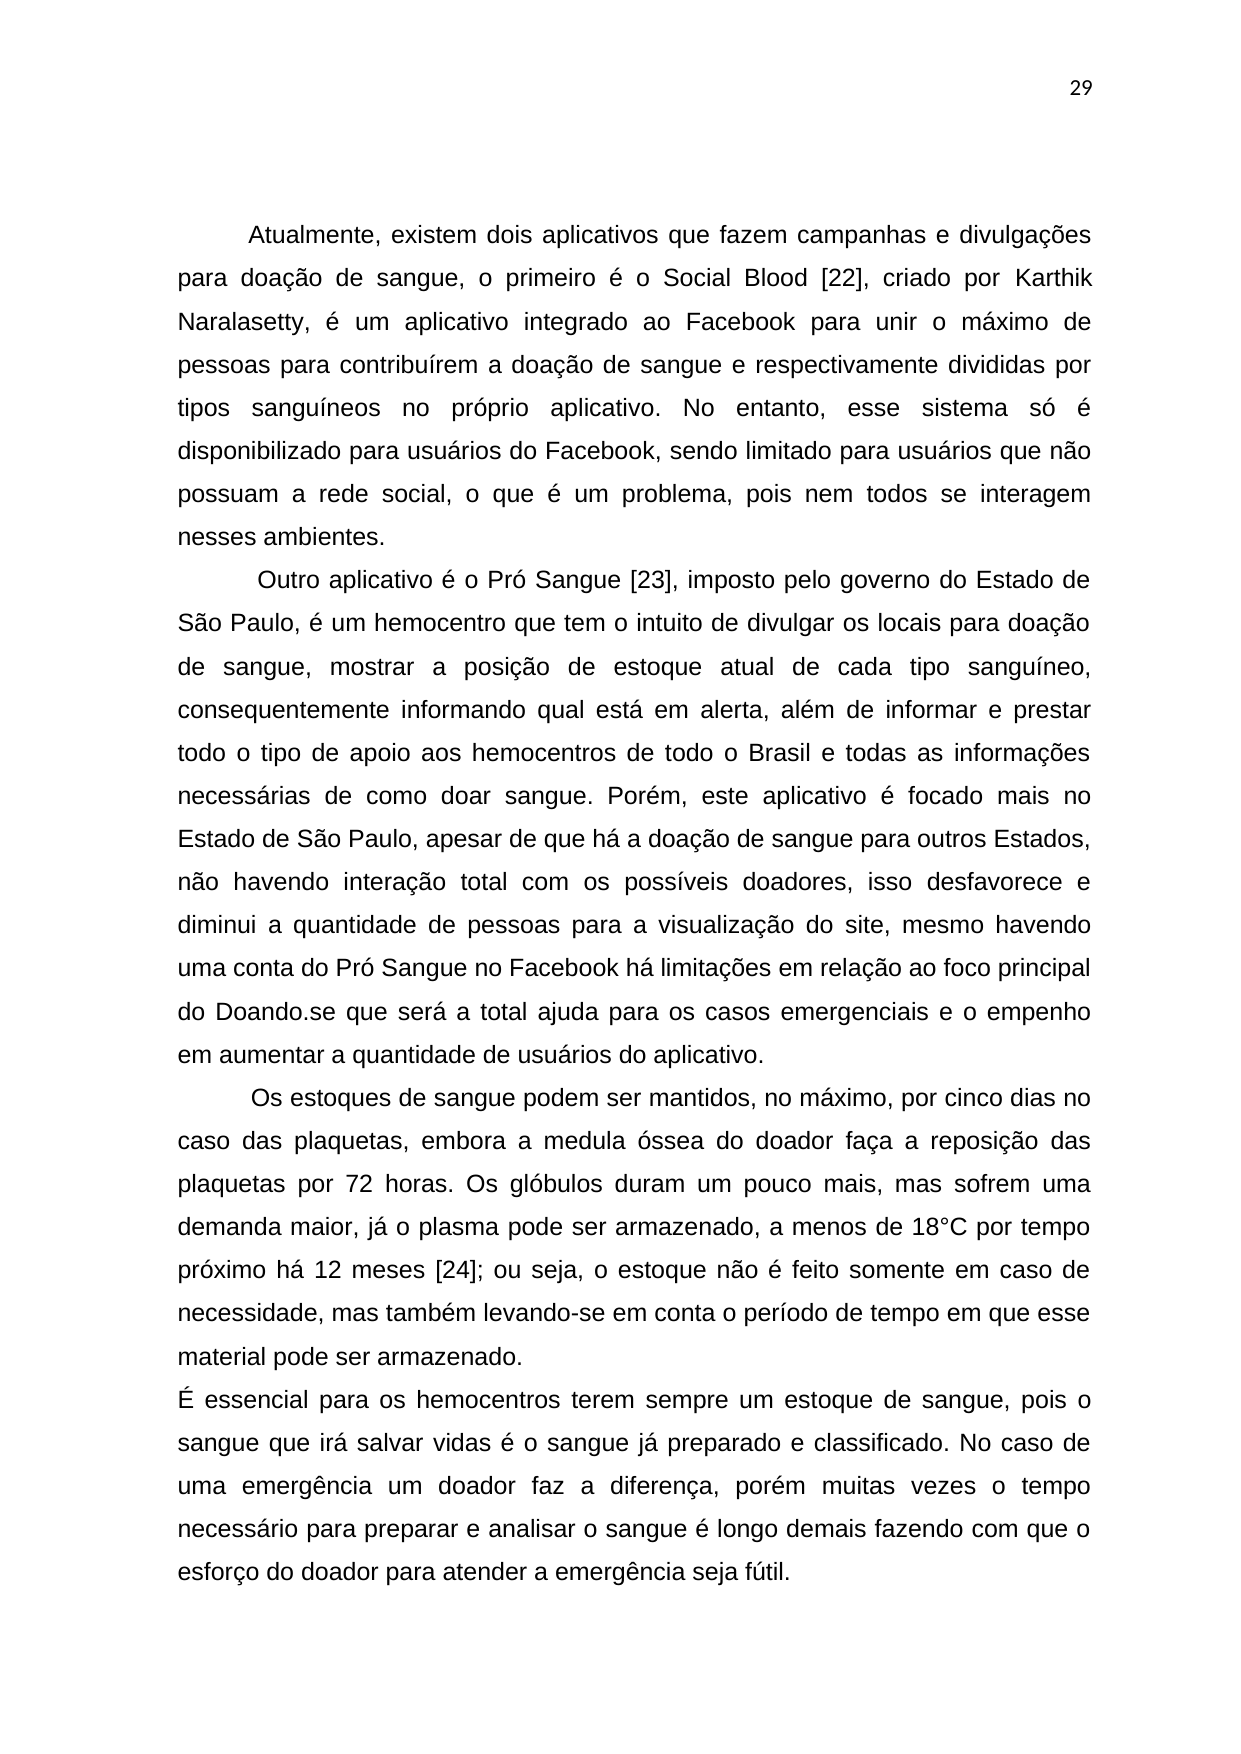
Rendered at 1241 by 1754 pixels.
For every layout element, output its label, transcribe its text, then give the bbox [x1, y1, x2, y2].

text É essencial para os hemocentros terem sempre um estoque de sangue, pois o sangue que irá salvar vidas é o sangue já preparado e classificado. No caso de uma emergência um doador faz a diferença, porém muitas vezes o tempo necessário para preparar e analisar o sangue é longo demais fazendo com que o esforço do doador para atender a emergência seja fútil. [177, 1385, 1092, 1586]
text Os estoques de sangue podem ser mantidos, no máximo, por cinco dias no caso das plaquetas, embora a medula óssea do doador faça a reposição das plaquetas por 72 horas. Os glóbulos duram um pouco mais, mas sofrem uma demanda maior, já o plasma pode ser armazenado, a menos de 18°C por tempo próximo há 12 meses [24]; ou seja, o estoque não é feito somente em caso de necessidade, mas também levando-se em conta o período de tempo em que esse material pode ser armazenado. [177, 1083, 1092, 1370]
text Atualmente, existem dois aplicativos que fazem campanhas e divulgações para doação de sangue, o primeiro é o Social Blood [22], criado por Karthik Naralasetty, é um aplicativo integrado ao Facebook para unir o máximo de pessoas para contribuírem a doação de sangue e respectivamente divididas por tipos sanguíneos no próprio aplicativo. No entanto, esse sistema só é disponibilizado para usuários do Facebook, sendo limitado para usuários que não possuam a rede social, o que é um problema, pois nem todos se interagem nesses ambientes. [177, 220, 1092, 551]
text Outro aplicativo é o Pró Sangue [23], imposto pelo governo do Estado de São Paulo, é um hemocentro que tem o intuito de divulgar os locais para doação de sangue, mostrar a posição de estoque atual de cada tipo sanguíneo, consequentemente informando qual está em alerta, além de informar e prestar todo o tipo de apoio aos hemocentros de todo o Brasil e todas as informações necessárias de como doar sangue. Porém, este aplicativo é focado mais no Estado de São Paulo, apesar de que há a doação de sangue para outros Estados, não havendo interação total com os possíveis doadores, isso desfavorece e diminui a quantidade de pessoas para a visualização do site, mesmo havendo uma conta do Pró Sangue no Facebook há limitações em relação ao foco principal do Doando.se que será a total ajuda para os casos emergenciais e o empenho em aumentar a quantidade de usuários do aplicativo. [177, 565, 1092, 1068]
